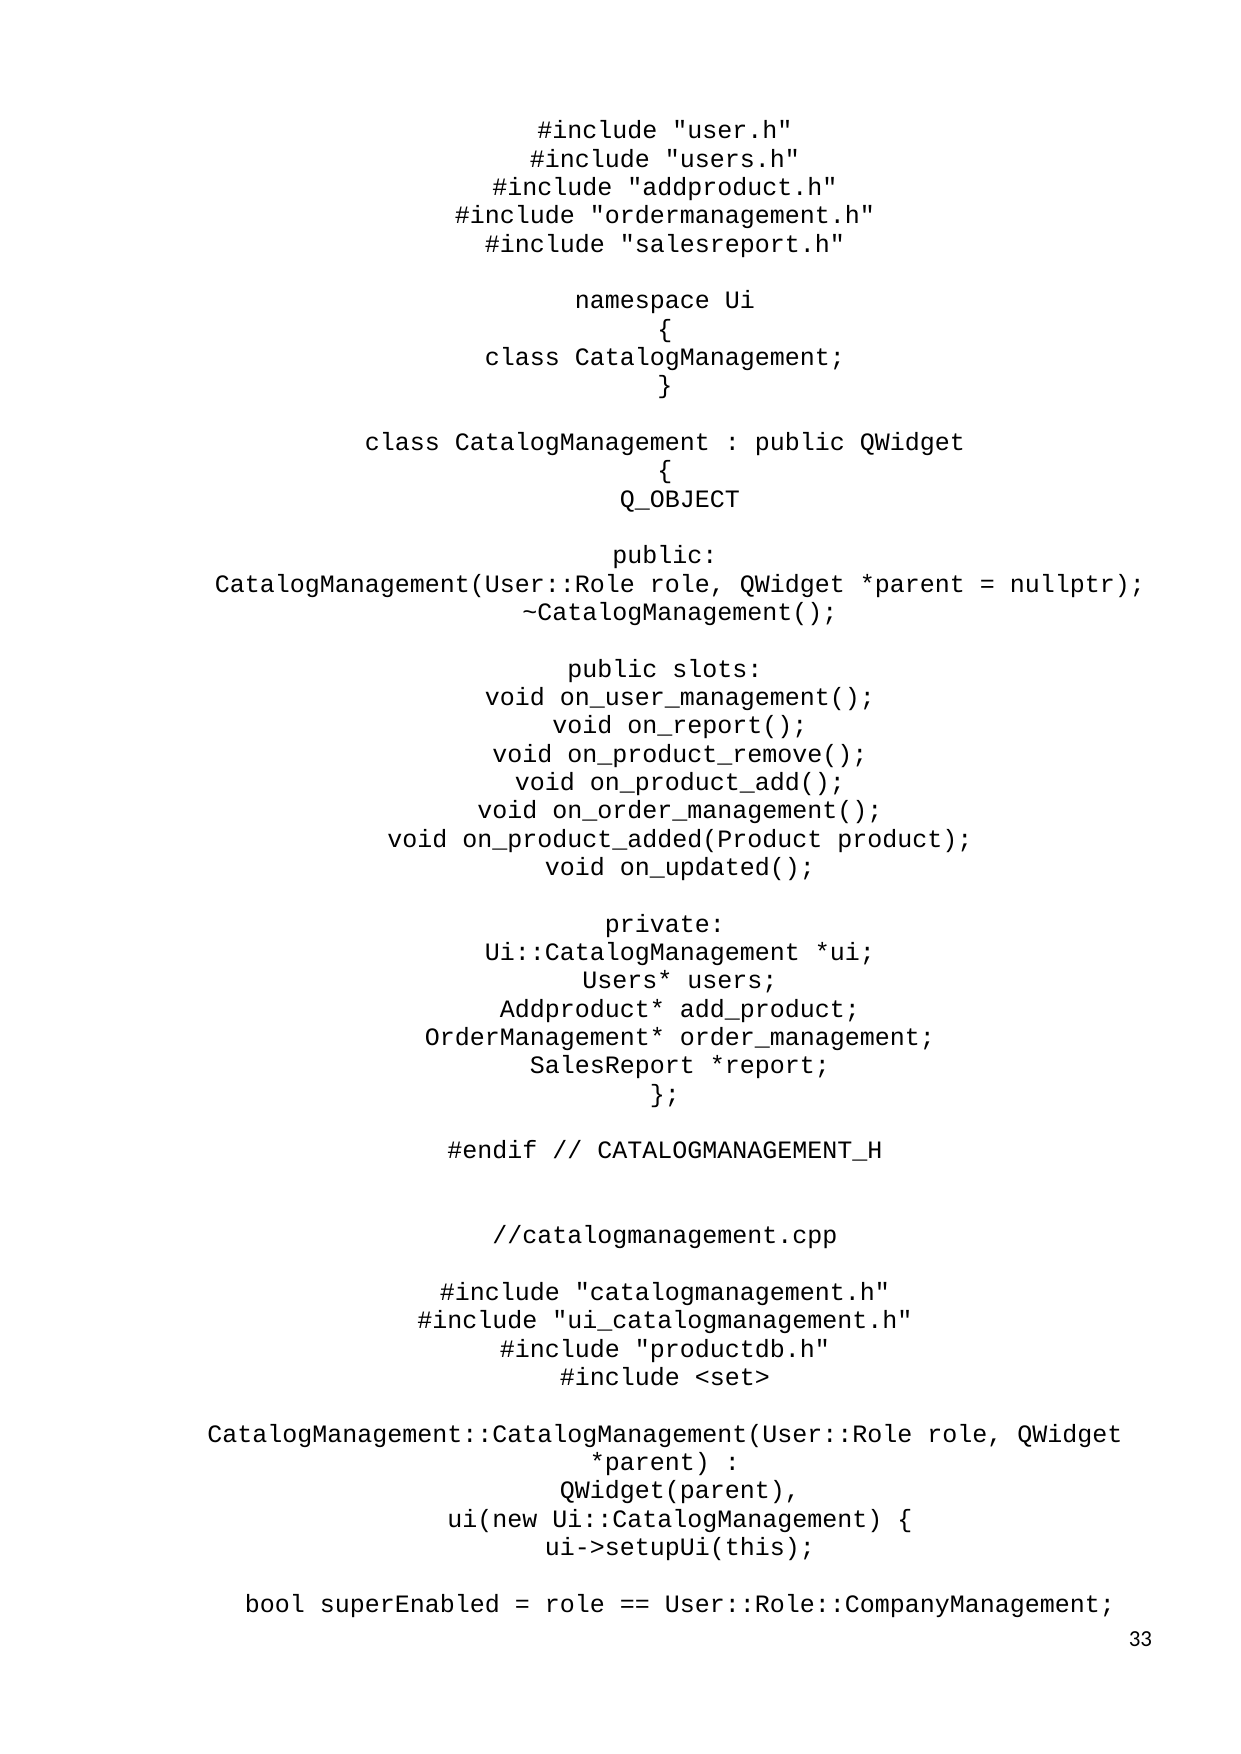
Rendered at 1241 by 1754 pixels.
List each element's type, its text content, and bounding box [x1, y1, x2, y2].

text #include "users.h" [177, 146, 1152, 175]
text namespace Ui [177, 288, 1152, 316]
text CatalogManagement::CatalogManagement(User::Role role, QWidget *parent) : [177, 1421, 1152, 1478]
text void on_product_remove(); [177, 741, 1152, 770]
text void on_product_add(); [177, 770, 1152, 798]
text { [177, 316, 1152, 345]
text #include "user.h" [177, 118, 1152, 146]
text public: [177, 543, 1152, 571]
text #include "ui_catalogmanagement.h" [177, 1308, 1152, 1336]
text #include "addproduct.h" [177, 175, 1152, 203]
text #include "salesreport.h" [177, 231, 1152, 260]
text Users* users; [177, 968, 1152, 996]
text Addproduct* add_product; [177, 996, 1152, 1025]
text }; [177, 1081, 1152, 1110]
text ~CatalogManagement(); [177, 600, 1152, 628]
text void on_updated(); [177, 855, 1152, 883]
text QWidget(parent), [177, 1478, 1152, 1506]
text CatalogManagement(User::Role role, QWidget *parent = nullptr); [177, 571, 1152, 600]
text #include <set> [177, 1365, 1152, 1393]
text ui(new Ui::CatalogManagement) { [177, 1506, 1152, 1535]
text } [177, 373, 1152, 401]
text ui->setupUi(this); [177, 1535, 1152, 1563]
text OrderManagement* order_management; [177, 1025, 1152, 1053]
text class CatalogManagement : public QWidget [177, 430, 1152, 458]
text #include "ordermanagement.h" [177, 203, 1152, 231]
text #include "catalogmanagement.h" [177, 1280, 1152, 1308]
text void on_report(); [177, 713, 1152, 741]
text #endif // CATALOGMANAGEMENT_H [177, 1138, 1152, 1166]
text class CatalogManagement; [177, 345, 1152, 373]
text void on_user_management(); [177, 685, 1152, 713]
text private: [177, 911, 1152, 940]
text Q_OBJECT [177, 486, 1152, 515]
text bool superEnabled = role == User::Role::CompanyManagement; [177, 1591, 1152, 1620]
text { [177, 458, 1152, 486]
text #include "productdb.h" [177, 1336, 1152, 1365]
text void on_product_added(Product product); [177, 826, 1152, 855]
text public slots: [177, 656, 1152, 685]
text void on_order_management(); [177, 798, 1152, 826]
text //catalogmanagement.cpp [177, 1223, 1152, 1251]
text SalesReport *report; [177, 1053, 1152, 1081]
text Ui::CatalogManagement *ui; [177, 940, 1152, 968]
